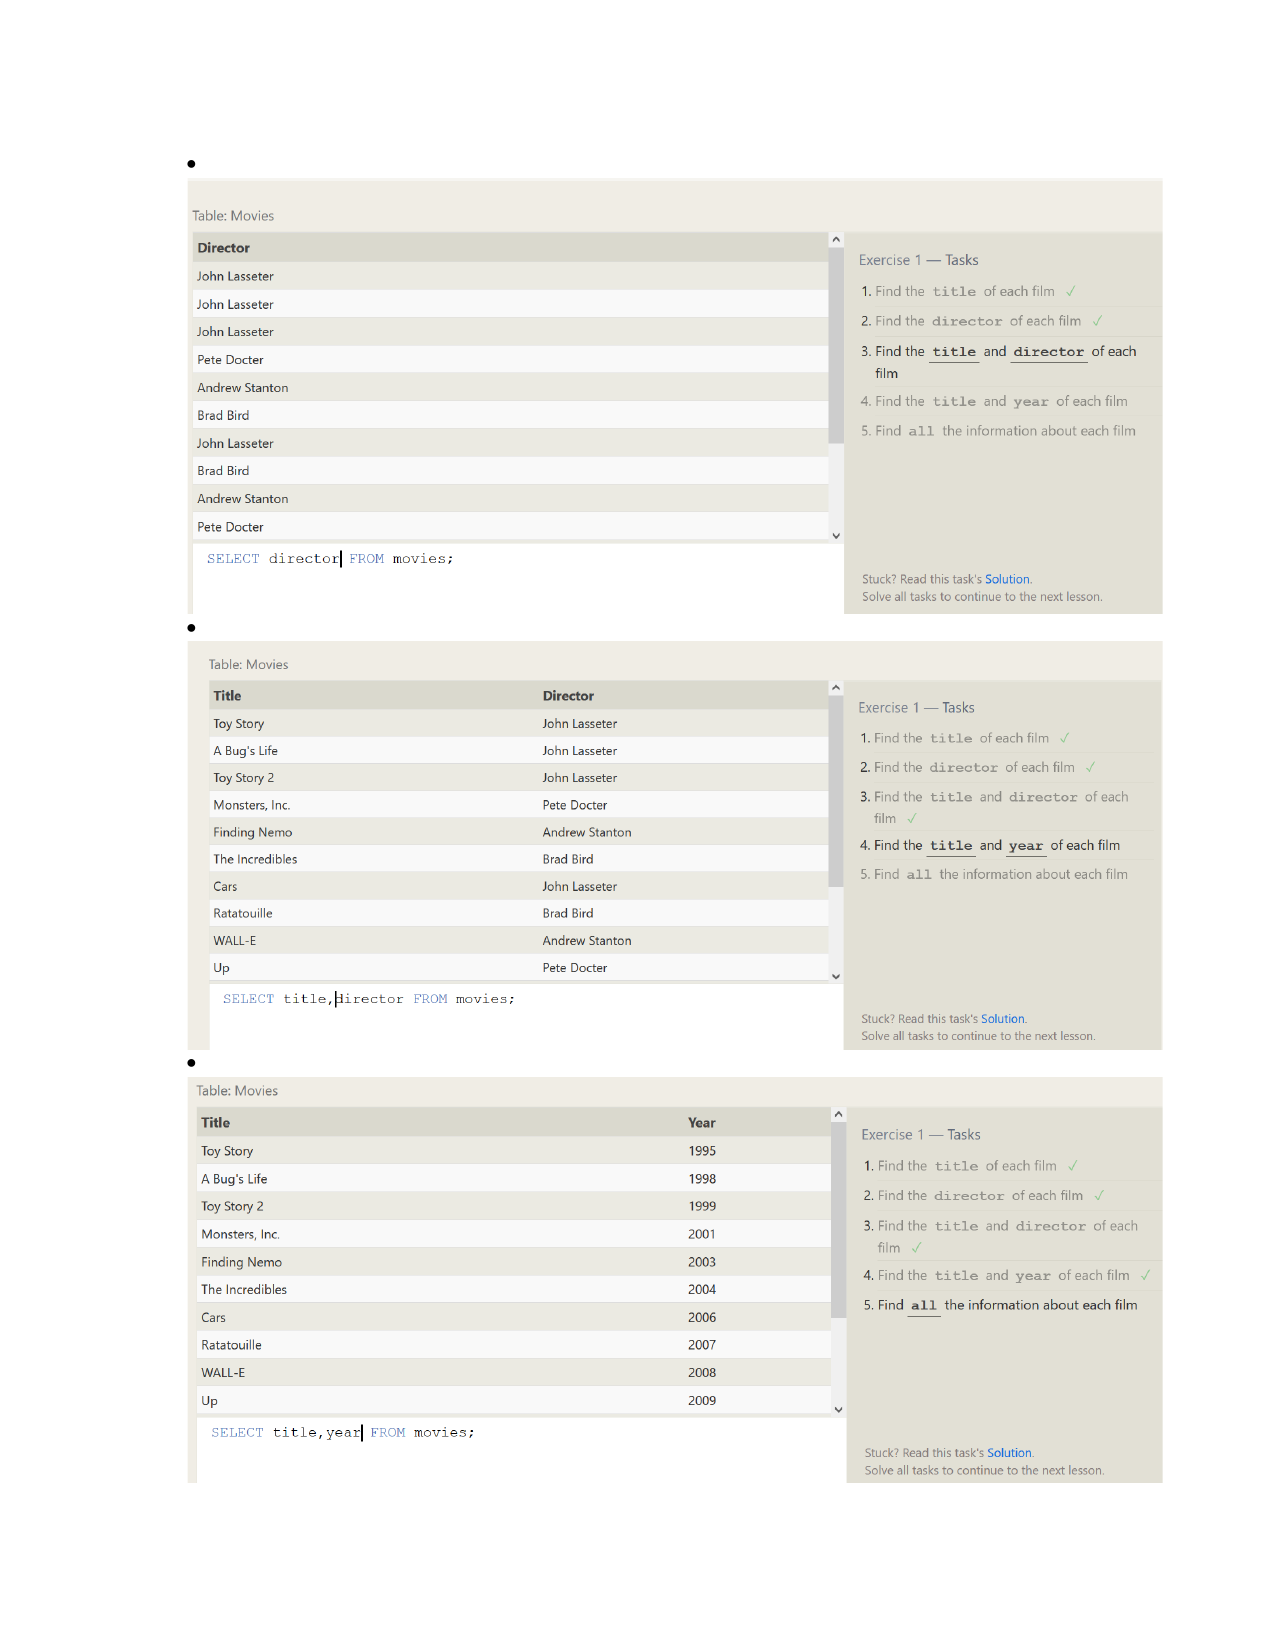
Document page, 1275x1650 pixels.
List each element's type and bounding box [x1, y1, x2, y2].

picture [187, 178, 1163, 614]
picture [187, 641, 1163, 1050]
picture [187, 1077, 1163, 1483]
